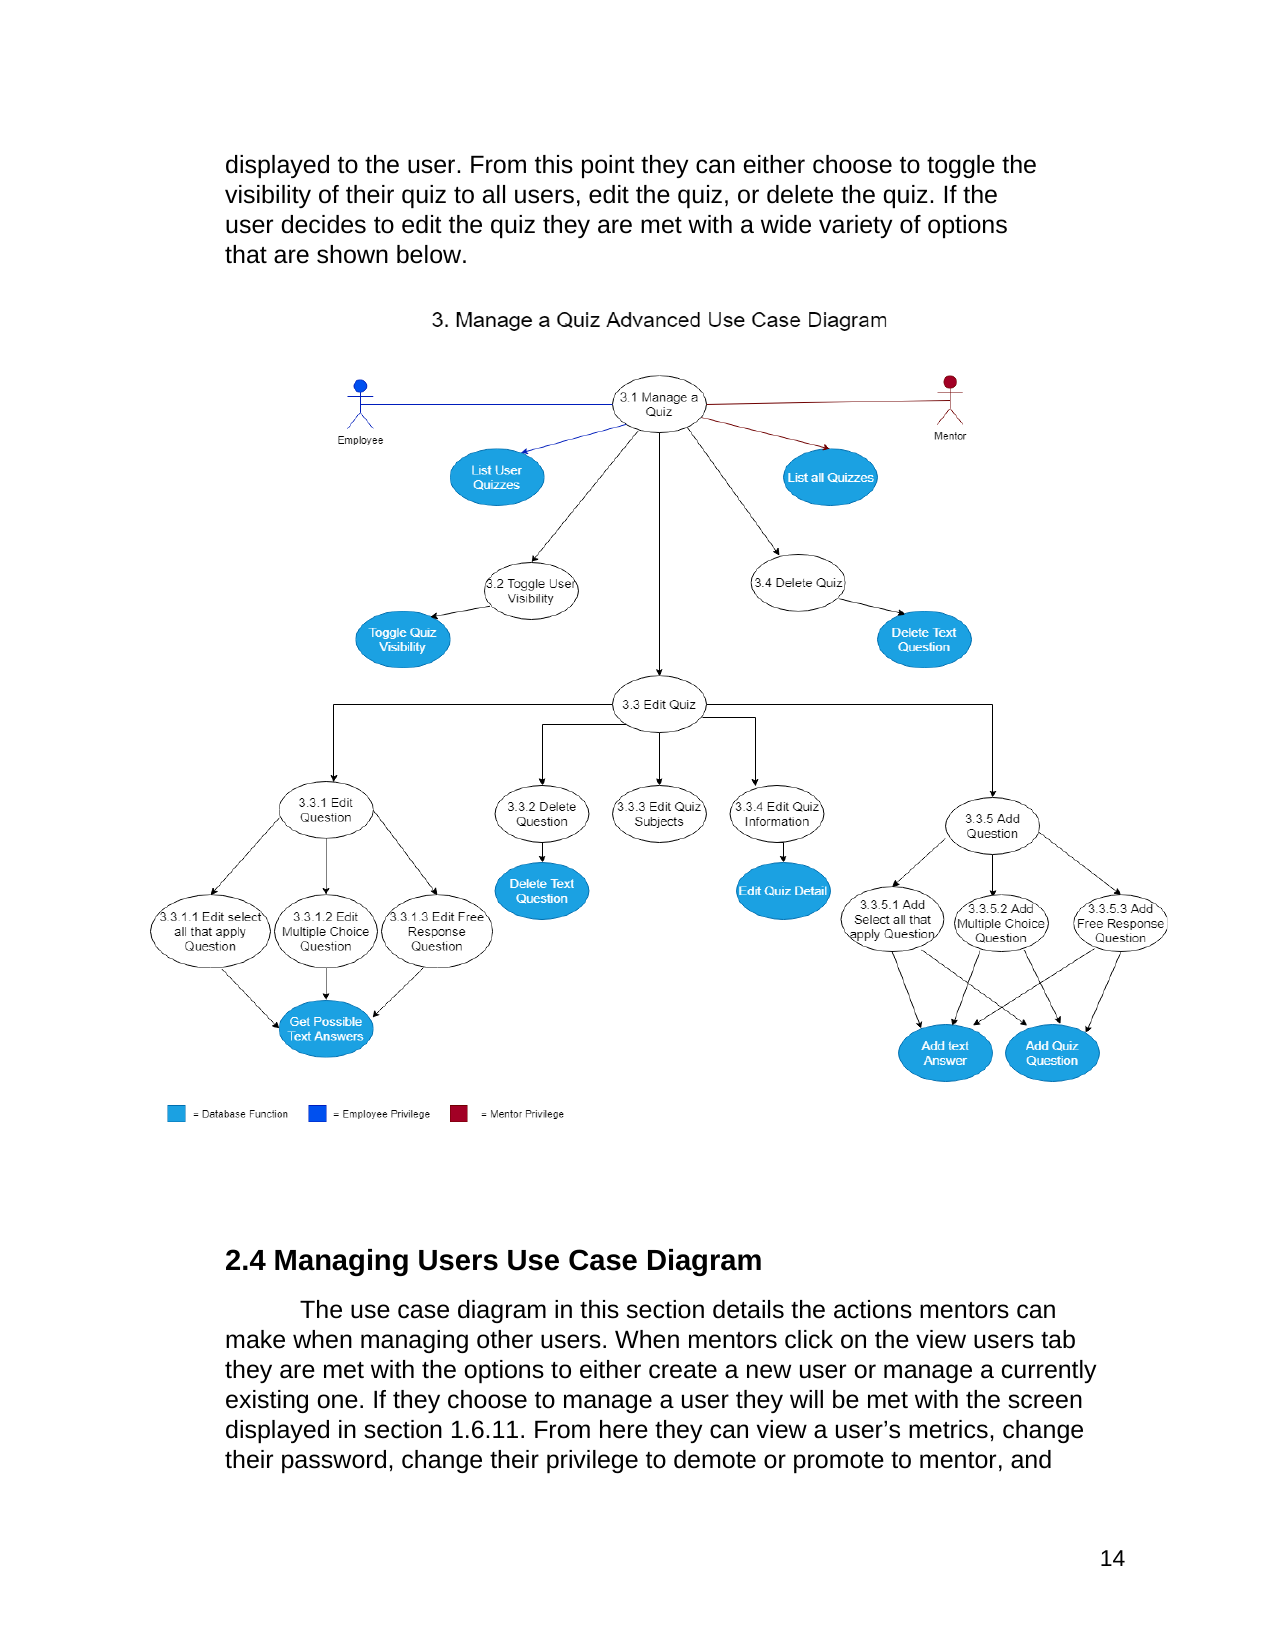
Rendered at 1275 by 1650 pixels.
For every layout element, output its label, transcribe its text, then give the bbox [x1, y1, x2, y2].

text 2.4 Managing Users Use Case Diagram [150, 1243, 1125, 1276]
picture [150, 307, 1168, 1122]
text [225, 1295, 1125, 1474]
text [225, 150, 1042, 269]
